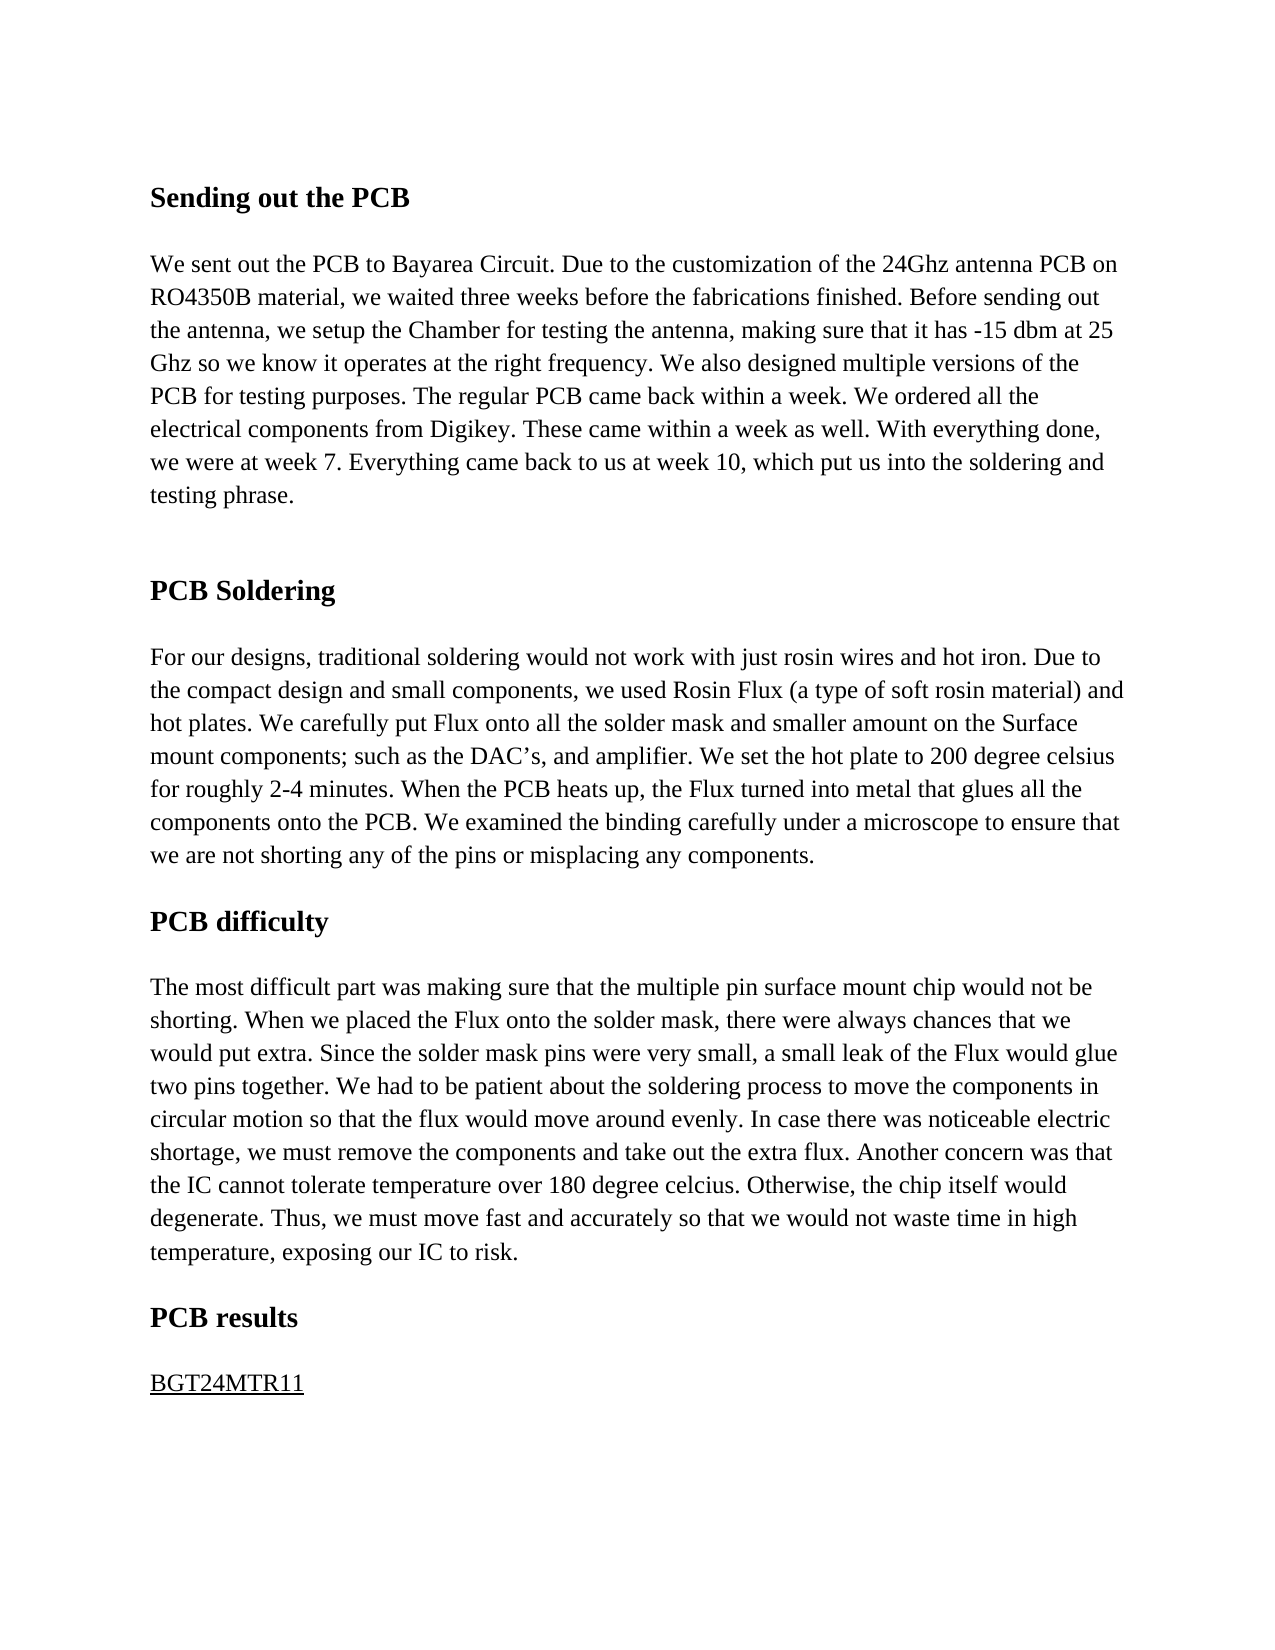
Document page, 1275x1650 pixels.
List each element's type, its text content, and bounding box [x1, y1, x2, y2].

text PCB difficulty [150, 904, 1125, 937]
text PCB results [150, 1300, 1125, 1333]
text For our designs, traditional soldering would not work with just rosin wires and hot iron. Due to the compact design and small components, we used Rosin Flux (a type of soft rosin material) and hot plates. We carefully put Flux onto all the solder mask and smaller amount on the Surface mount components; such as the DAC’s, and amplifier. We set the hot plate to 200 degree celsius for roughly 2-4 minutes. When the PCB heats up, the Flux turned into metal that glues all the components onto the PCB. We examined the binding carefully under a microscope to ensure that we are not shorting any of the pins or misplacing any components. [150, 642, 1125, 869]
text BGT24MTR11 [150, 1368, 1125, 1397]
text The most difficult part was making sure that the multiple pin surface mount chip would not be shorting. When we placed the Flux onto the solder mask, there were always chances that we would put extra. Since the solder mask pins were very small, a small leak of the Flux would glue two pins together. We had to be patient about the soldering process to move the components in circular motion so that the flux would move around evenly. In case there was noticeable electric shortage, we must remove the components and take out the extra flux. Another concern was that the IC cannot tolerate temperature over 180 degree celcius. Otherwise, the chip itself would degenerate. Thus, we must move fast and accurately so that we would not waste time in high temperature, exposing our IC to risk. [150, 972, 1125, 1265]
text We sent out the PCB to Bayarea Circuit. Due to the customization of the 24Ghz antenna PCB on RO4350B material, we waited three weeks before the fabrications finished. Before sending out the antenna, we setup the Chamber for testing the antenna, making sure that it has -15 dbm at 25 Ghz so we know it operates at the right frequency. We also designed multiple versions of the PCB for testing purposes. The regular PCB came back within a week. We ordered all the electrical components from Digikey. These came within a week as well. With everything done, we were at week 7. Everything came back to us at week 10, which put us into the soldering and testing phrase. [150, 249, 1125, 509]
text PCB Soldering [150, 573, 1125, 607]
text Sending out the PCB [150, 180, 1125, 214]
